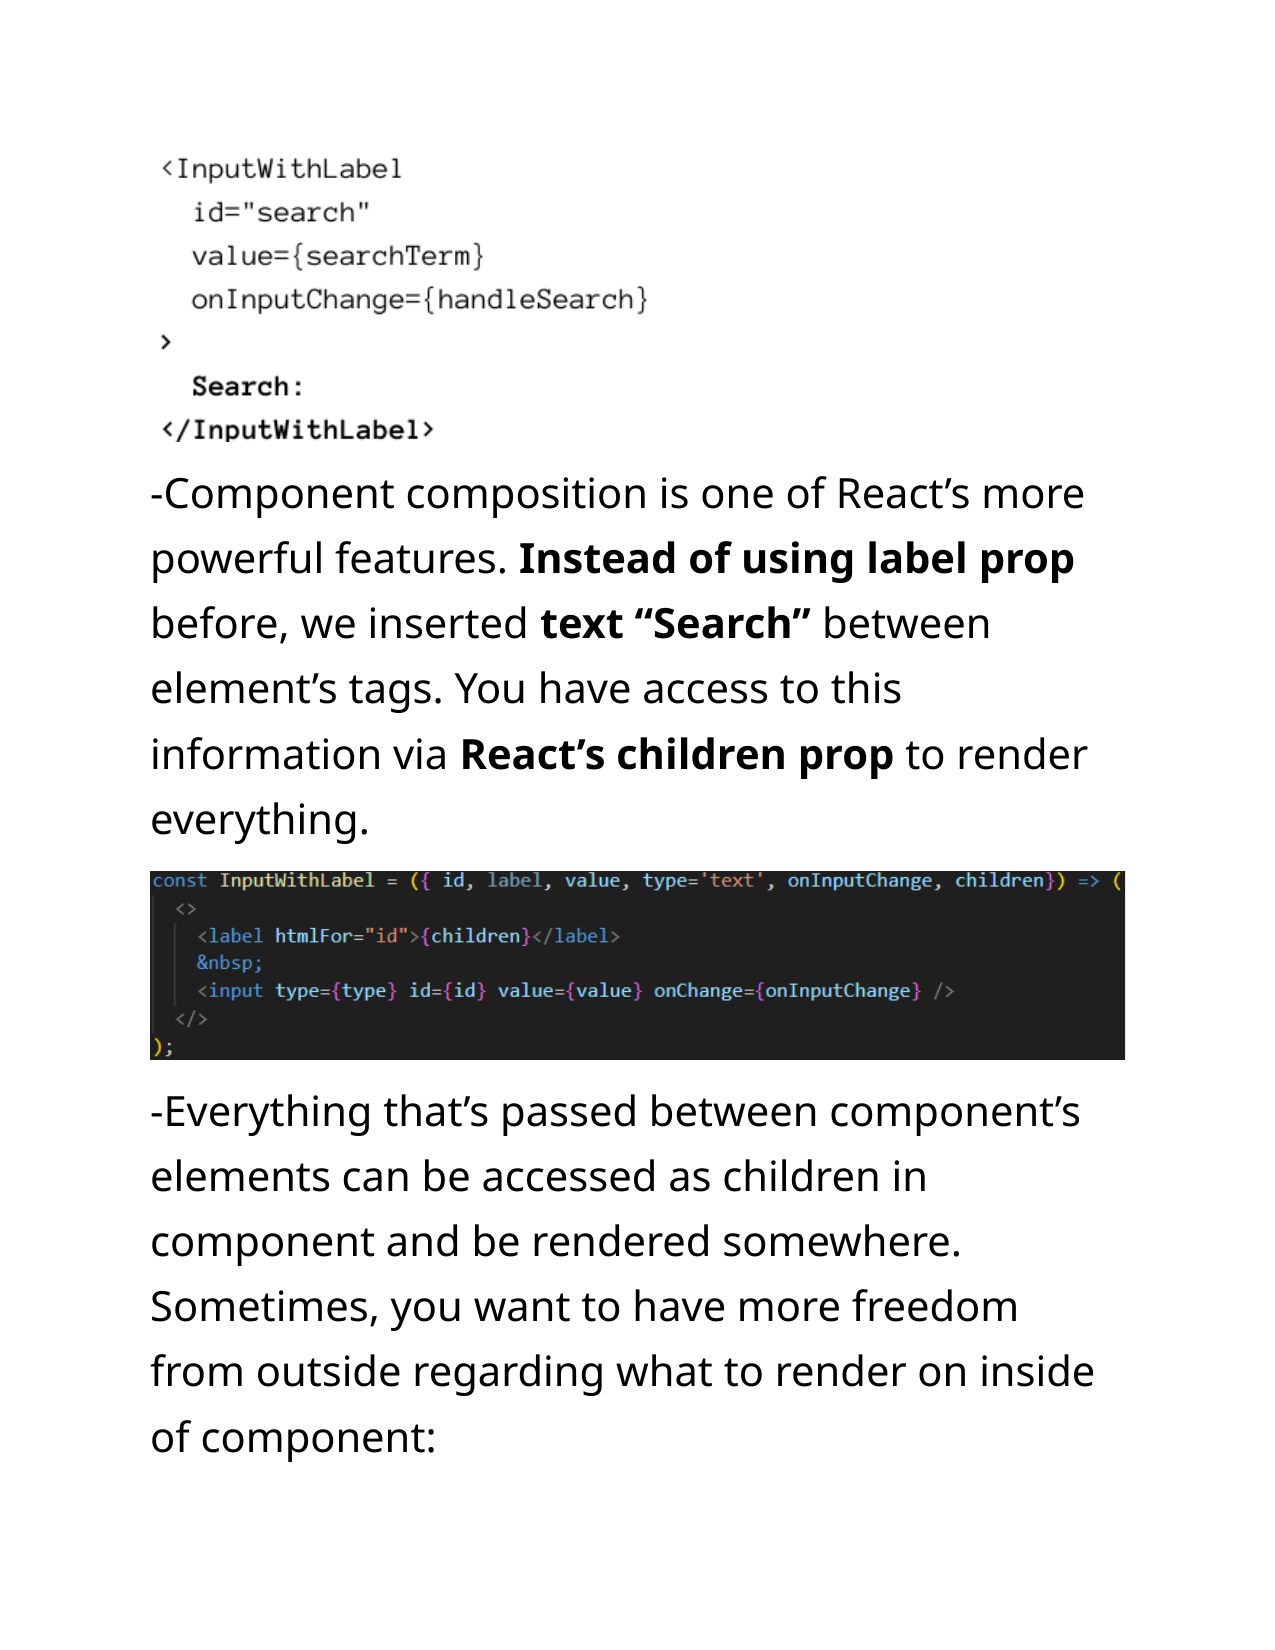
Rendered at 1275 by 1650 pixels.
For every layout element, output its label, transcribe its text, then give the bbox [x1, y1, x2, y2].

picture [150, 871, 1125, 1060]
text -Component composition is one of React’s more powerful features. Instead of using label prop before, we inserted text “Search” between element’s tags. You have access to this information via React’s children prop to render everything. [150, 464, 1125, 846]
text -Everything that’s passed between component’s elements can be accessed as children in component and be rendered somewhere. Sometimes, you want to have more freedom from outside regarding what to render on inside of component: [150, 1081, 1125, 1464]
picture [150, 150, 648, 442]
